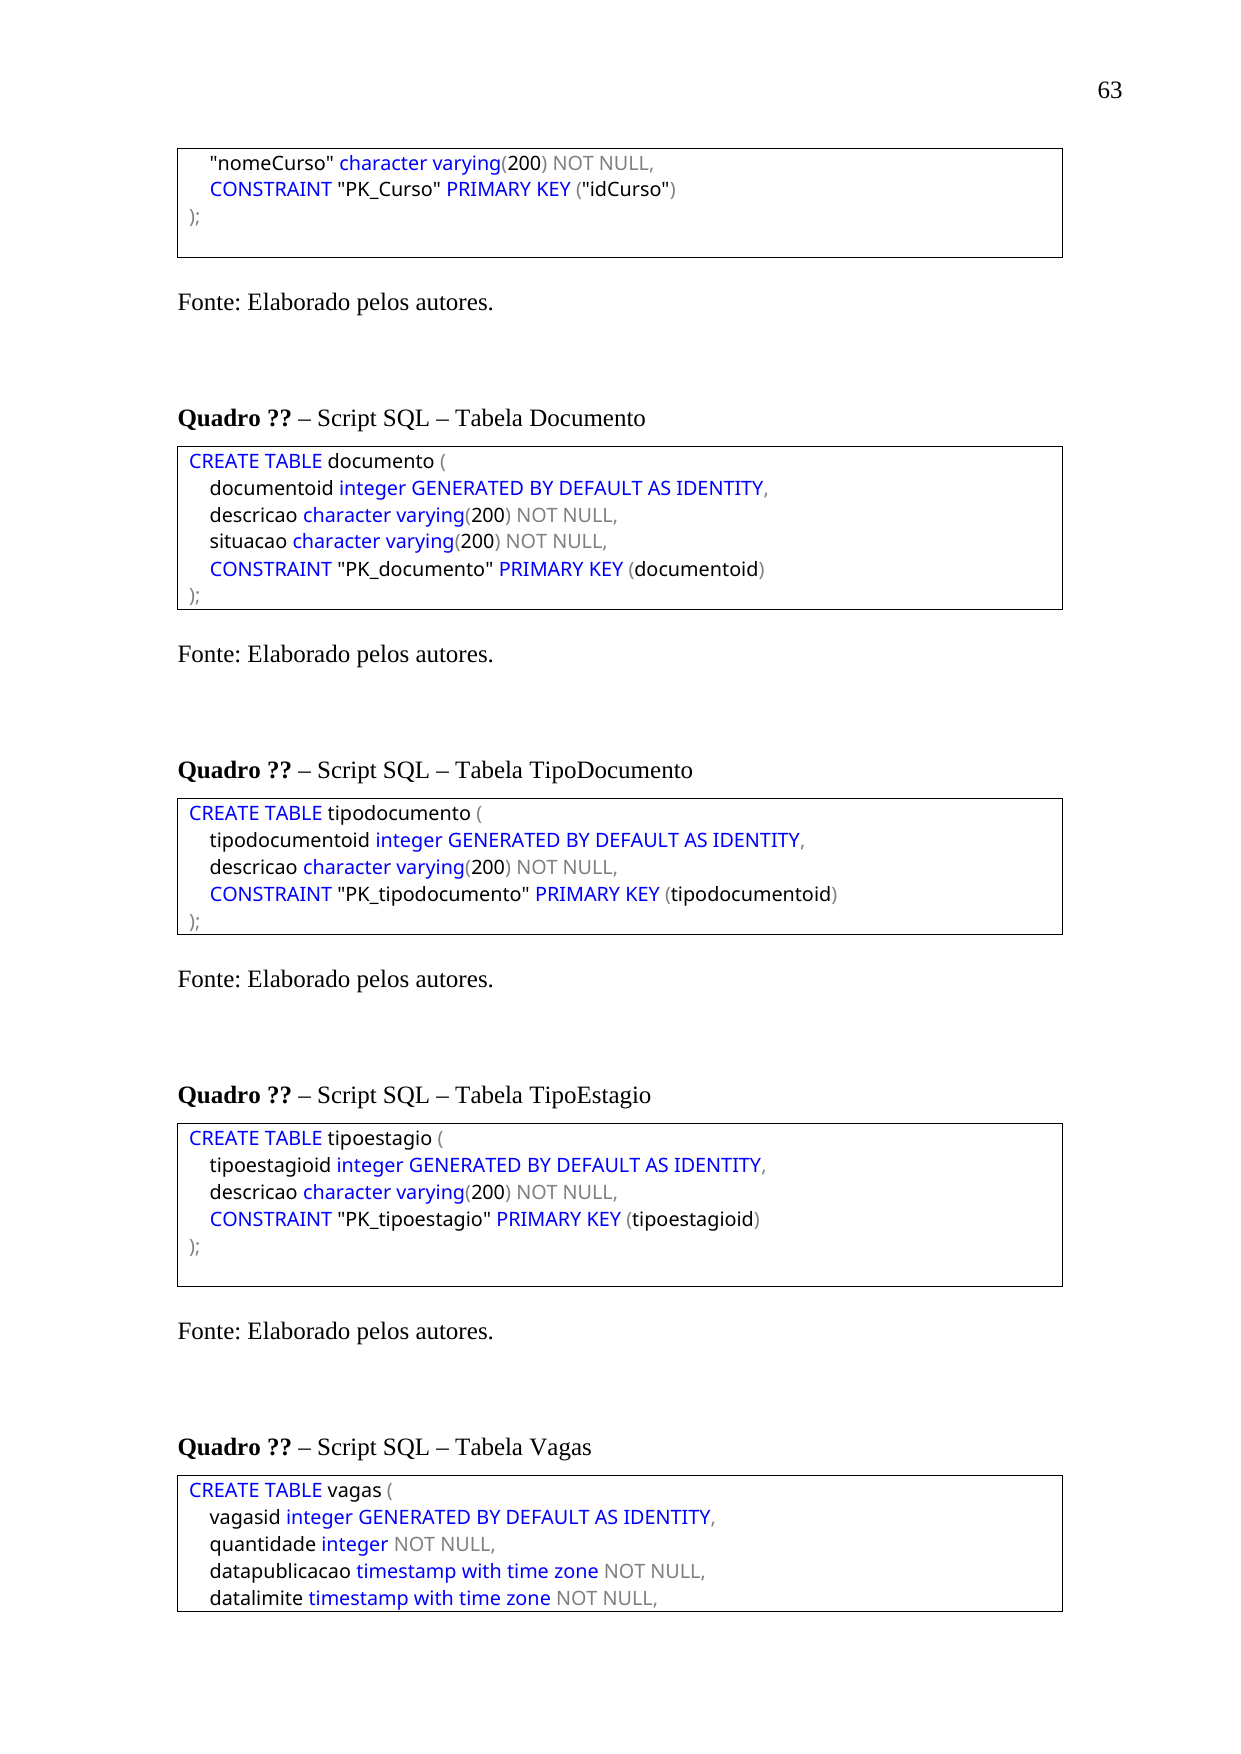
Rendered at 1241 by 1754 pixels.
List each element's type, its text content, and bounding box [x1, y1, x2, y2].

text Fonte: Elaborado pelos autores. [177, 639, 1122, 668]
text Quadro ?? – Script SQL – Tabela Vagas [177, 1432, 1122, 1461]
text Quadro ?? – Script SQL – Tabela TipoDocumento [177, 755, 1122, 783]
text Quadro ?? – Script SQL – Tabela Documento [177, 403, 1122, 431]
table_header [178, 149, 1062, 257]
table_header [178, 1476, 1062, 1611]
text Fonte: Elaborado pelos autores. [177, 1316, 1122, 1345]
text Fonte: Elaborado pelos autores. [177, 964, 1122, 993]
table_header CREATE TABLE tipoestagio ( tipoestagioid integer GENERATED BY DEFAULT AS IDENTITY, descricao character varying(200) NOT NULL, CONSTRAINT "PK_tipoestagio" PRIMARY KEY (tipoestagioid) ); [178, 1124, 1062, 1286]
table_header CREATE TABLE tipodocumento ( tipodocumentoid integer GENERATED BY DEFAULT AS IDENTITY, descricao character varying(200) NOT NULL, CONSTRAINT "PK_tipodocumento" PRIMARY KEY (tipodocumentoid) ); [178, 799, 1062, 934]
text Quadro ?? – Script SQL – Tabela TipoEstagio [177, 1080, 1122, 1109]
text Fonte: Elaborado pelos autores. [177, 287, 1122, 316]
table_header CREATE TABLE documento ( documentoid integer GENERATED BY DEFAULT AS IDENTITY, descricao character varying(200) NOT NULL, situacao character varying(200) NOT NULL, CONSTRAINT "PK_documento" PRIMARY KEY (documentoid) ); [178, 447, 1062, 609]
